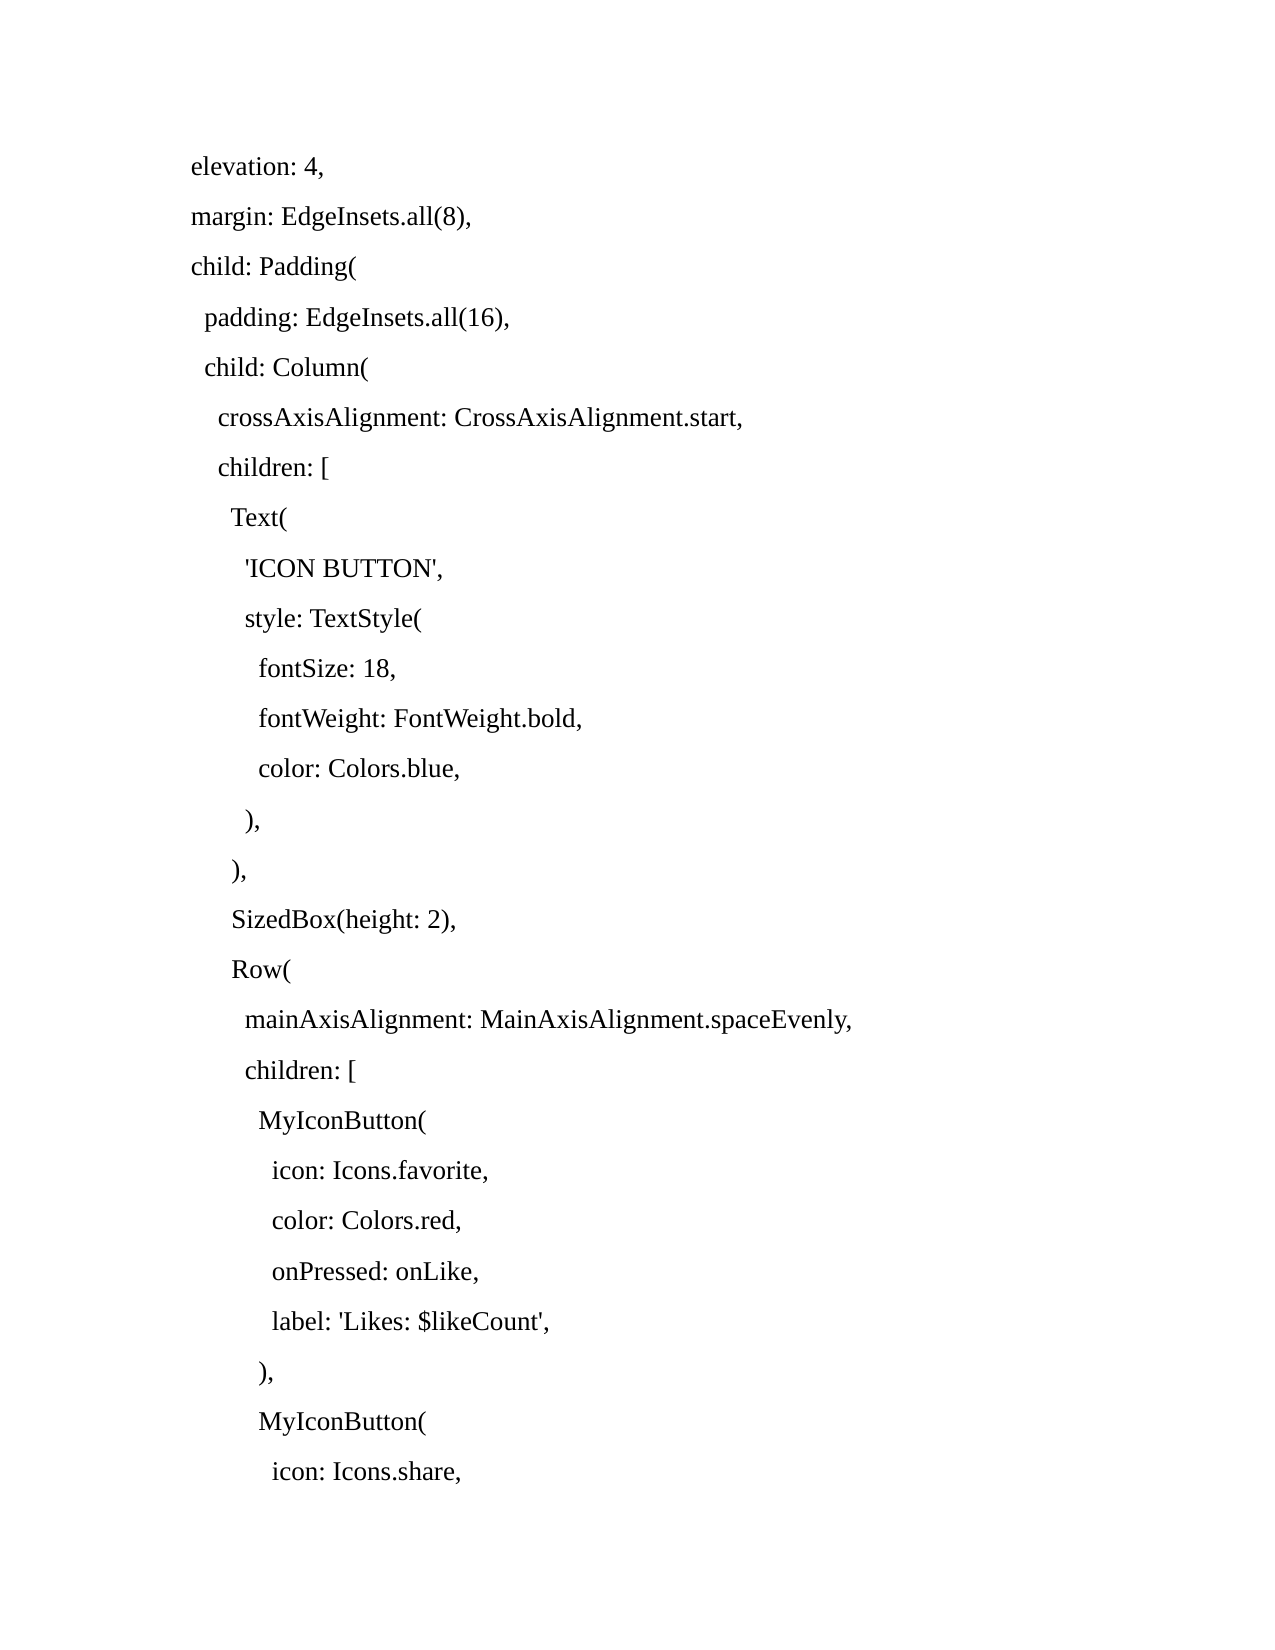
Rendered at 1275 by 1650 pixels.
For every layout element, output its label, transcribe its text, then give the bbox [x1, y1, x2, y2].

text fontSize: 18, [150, 652, 1125, 683]
text child: Column( [150, 351, 1125, 382]
text color: Colors.blue, [150, 752, 1125, 784]
text Text( [150, 501, 1125, 533]
text style: TextStyle( [150, 602, 1125, 633]
text label: 'Likes: $likeCount', [150, 1305, 1125, 1336]
text elevation: 4, [150, 150, 1125, 181]
text icon: Icons.favorite, [150, 1154, 1125, 1185]
text crossAxisAlignment: CrossAxisAlignment.start, [150, 401, 1125, 432]
text Row( [150, 953, 1125, 984]
text 'ICON BUTTON', [150, 552, 1125, 583]
text padding: EdgeInsets.all(16), [150, 301, 1125, 332]
text ), [150, 853, 1125, 884]
text mainAxisAlignment: MainAxisAlignment.spaceEvenly, [150, 1003, 1125, 1035]
text ), [150, 803, 1125, 834]
text children: [ [150, 1054, 1125, 1085]
text fontWeight: FontWeight.bold, [150, 702, 1125, 733]
text MyIconButton( [150, 1104, 1125, 1135]
text margin: EdgeInsets.all(8), [150, 200, 1125, 231]
text ), [150, 1355, 1125, 1386]
text child: Padding( [150, 250, 1125, 282]
text color: Colors.red, [150, 1204, 1125, 1236]
text SizedBox(height: 2), [150, 903, 1125, 934]
text onPressed: onLike, [150, 1254, 1125, 1286]
text icon: Icons.share, [150, 1455, 1125, 1487]
text MyIconButton( [150, 1405, 1125, 1436]
text children: [ [150, 451, 1125, 482]
